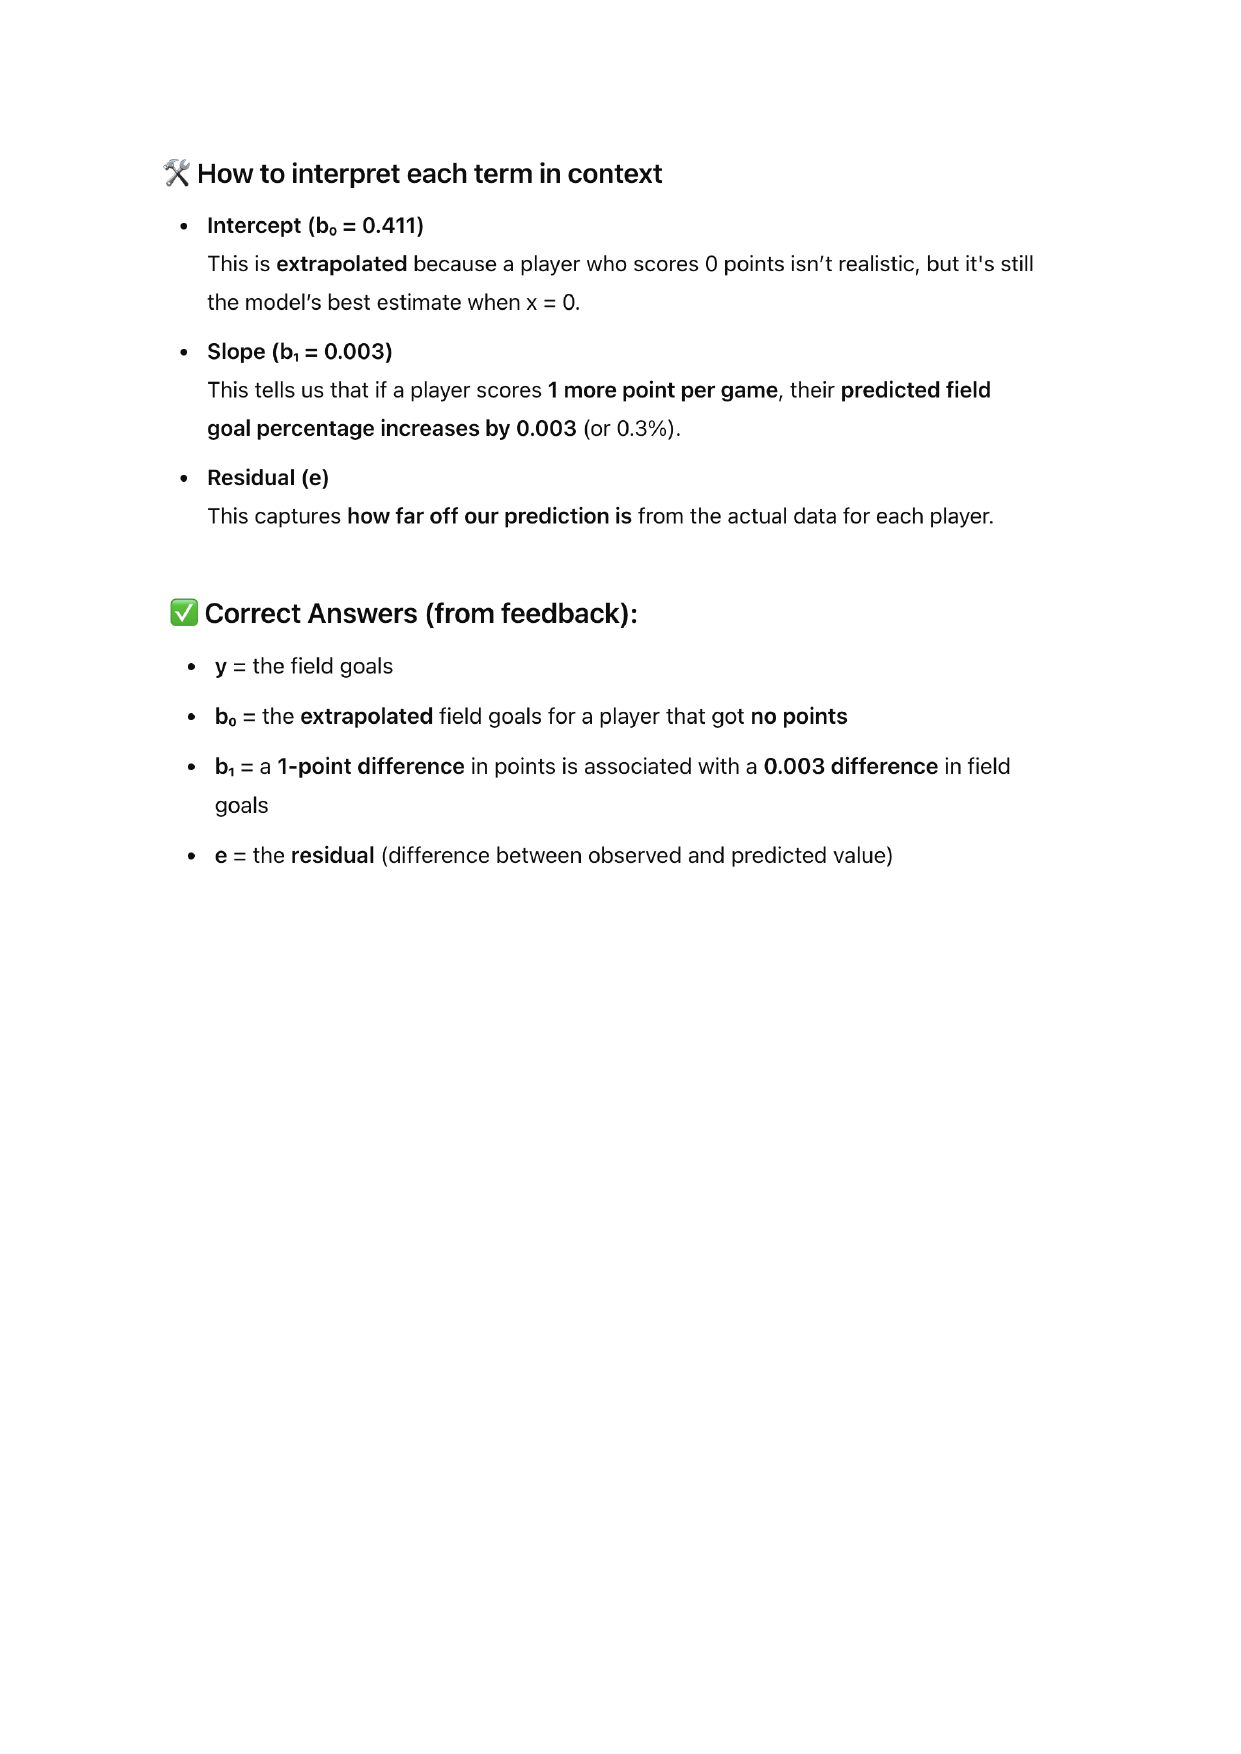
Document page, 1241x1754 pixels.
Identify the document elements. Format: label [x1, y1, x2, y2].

picture [150, 150, 1091, 567]
picture [150, 588, 1091, 914]
